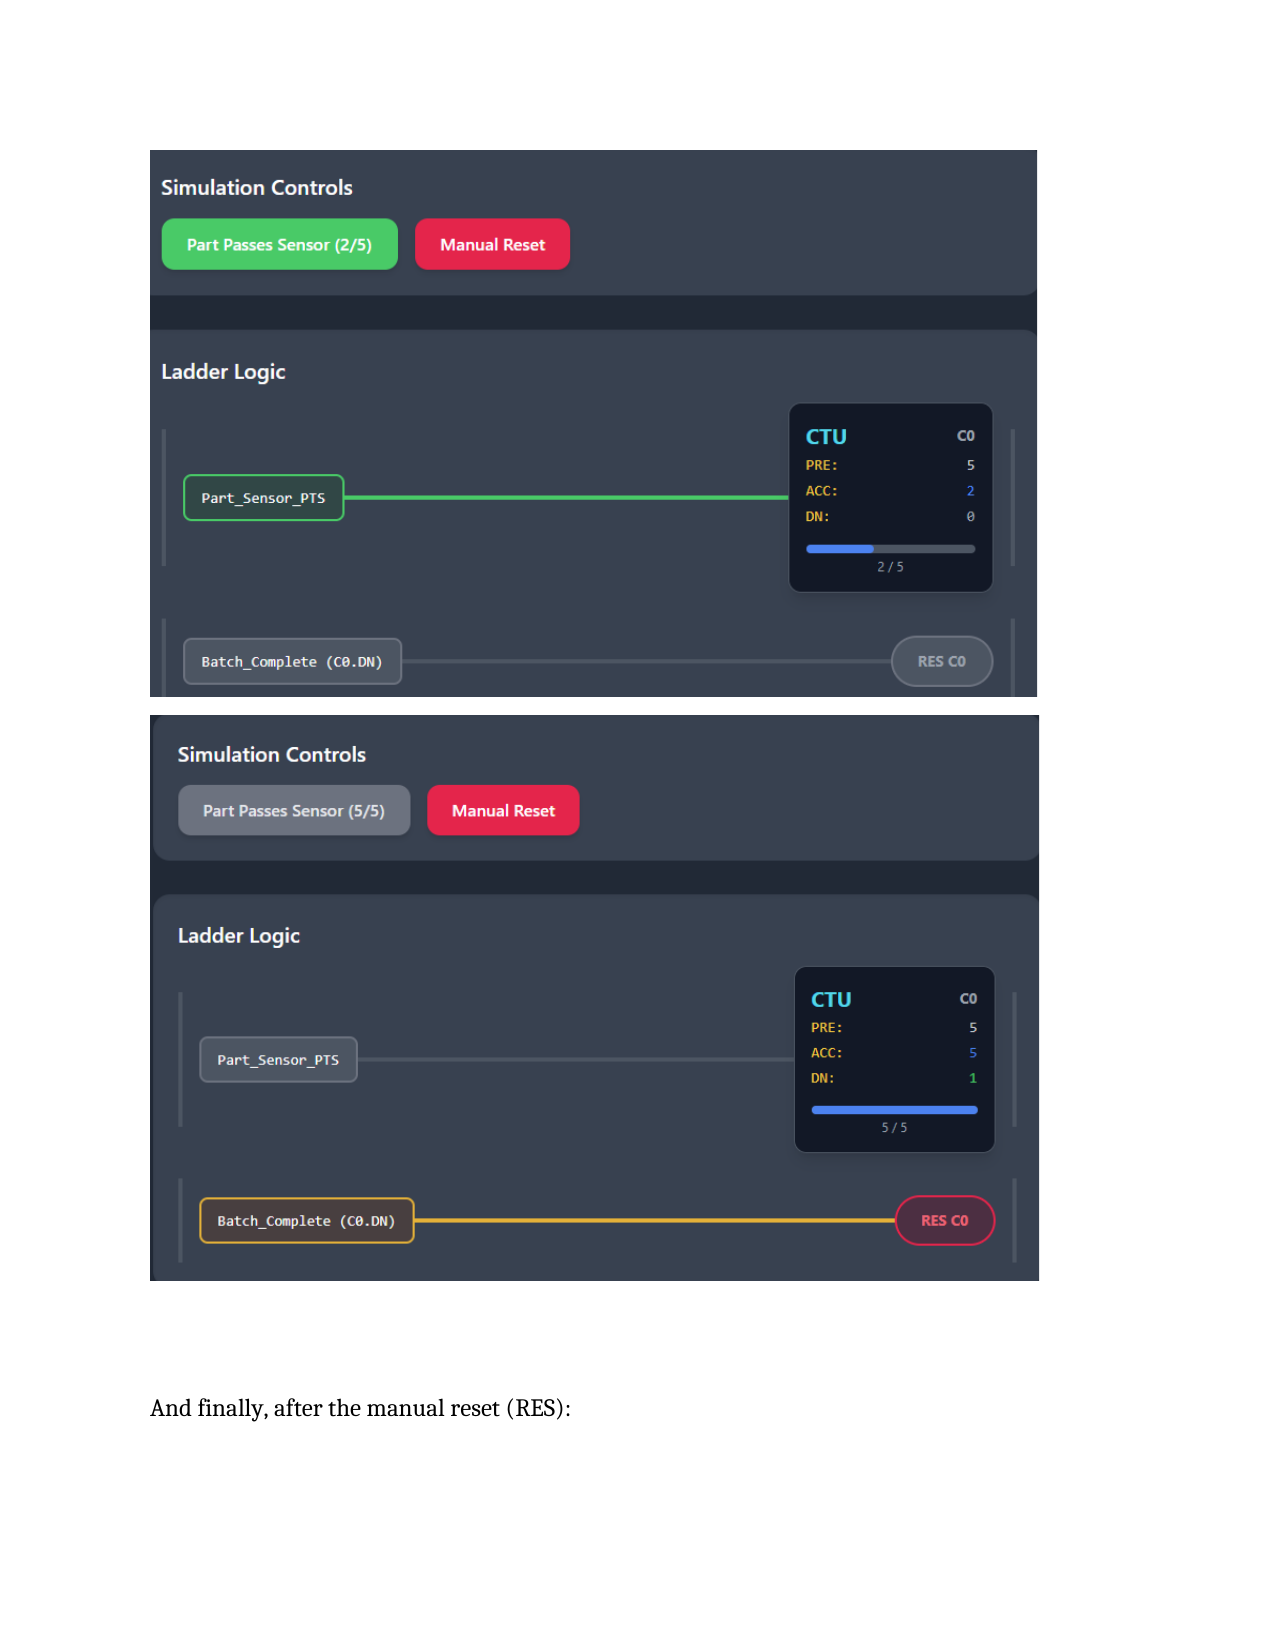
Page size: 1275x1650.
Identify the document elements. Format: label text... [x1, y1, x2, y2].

picture [150, 150, 1038, 697]
text And finally, after the manual reset (RES): [150, 1394, 1125, 1423]
picture [150, 715, 1040, 1281]
